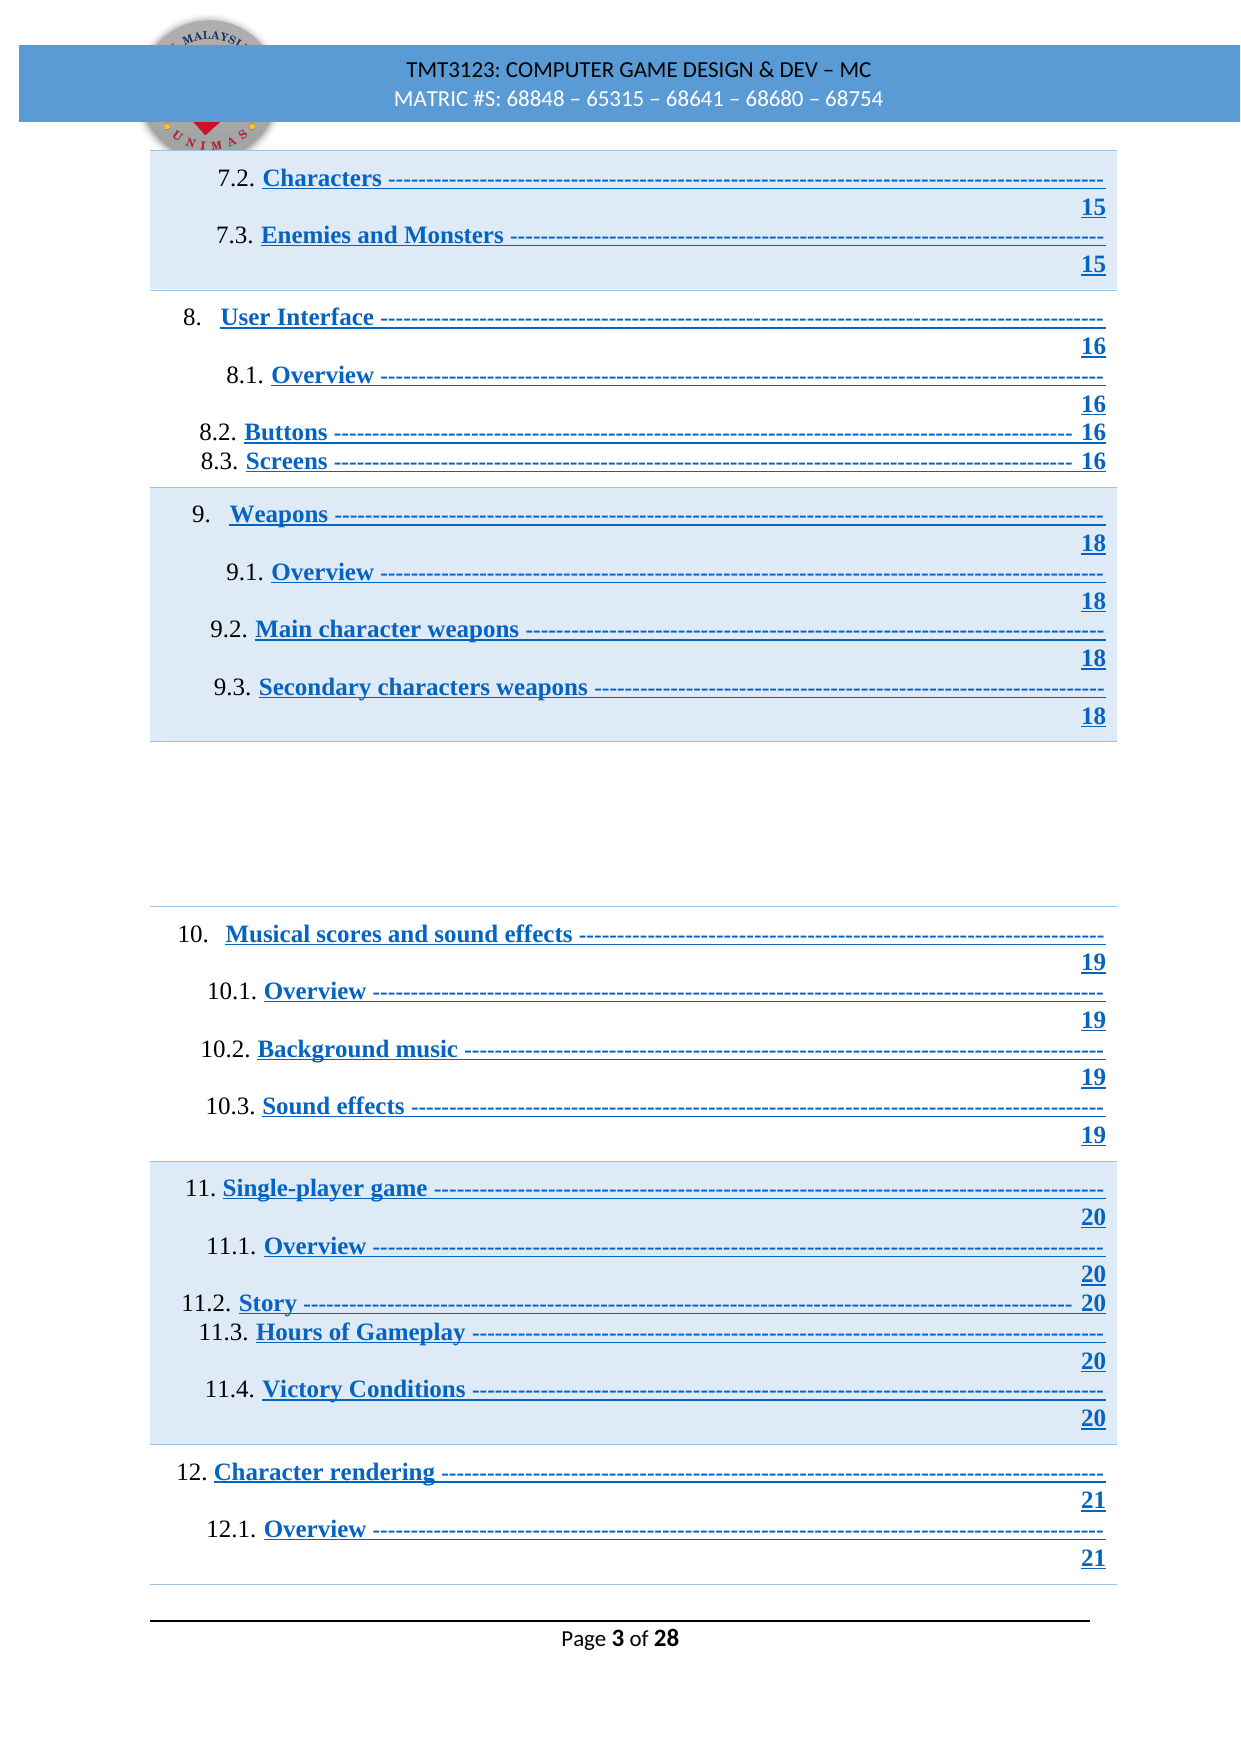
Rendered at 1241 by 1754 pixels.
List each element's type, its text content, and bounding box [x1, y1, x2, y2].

table_header Musical scores and sound effects --------------------------------------------------------------------- 19 Overview ------------------------------------------------------------------------------------------------ 19 Background music ------------------------------------------------------------------------------------ 19 Sound effects ------------------------------------------------------------------------------------------- 19 [150, 907, 1117, 1161]
table_cell Weapons ----------------------------------------------------------------------------------------------------- 18 Overview ----------------------------------------------------------------------------------------------- 18 Main character weapons ---------------------------------------------------------------------------- 18 Secondary characters weapons ------------------------------------------------------------------- 18 [150, 488, 1117, 741]
table_cell Single-player game ---------------------------------------------------------------------------------------- 20 Overview ------------------------------------------------------------------------------------------------ 20 Story ----------------------------------------------------------------------------------------------------- 20 Hours of Gameplay ----------------------------------------------------------------------------------- 20 Victory Conditions ----------------------------------------------------------------------------------- 20 [150, 1162, 1117, 1444]
picture [150, 31, 269, 45]
picture [150, 122, 269, 150]
table_cell User Interface ----------------------------------------------------------------------------------------------- 16 Overview ----------------------------------------------------------------------------------------------- 16 Buttons ------------------------------------------------------------------------------------------------- 16 Screens ------------------------------------------------------------------------------------------------- 16 [150, 291, 1117, 487]
